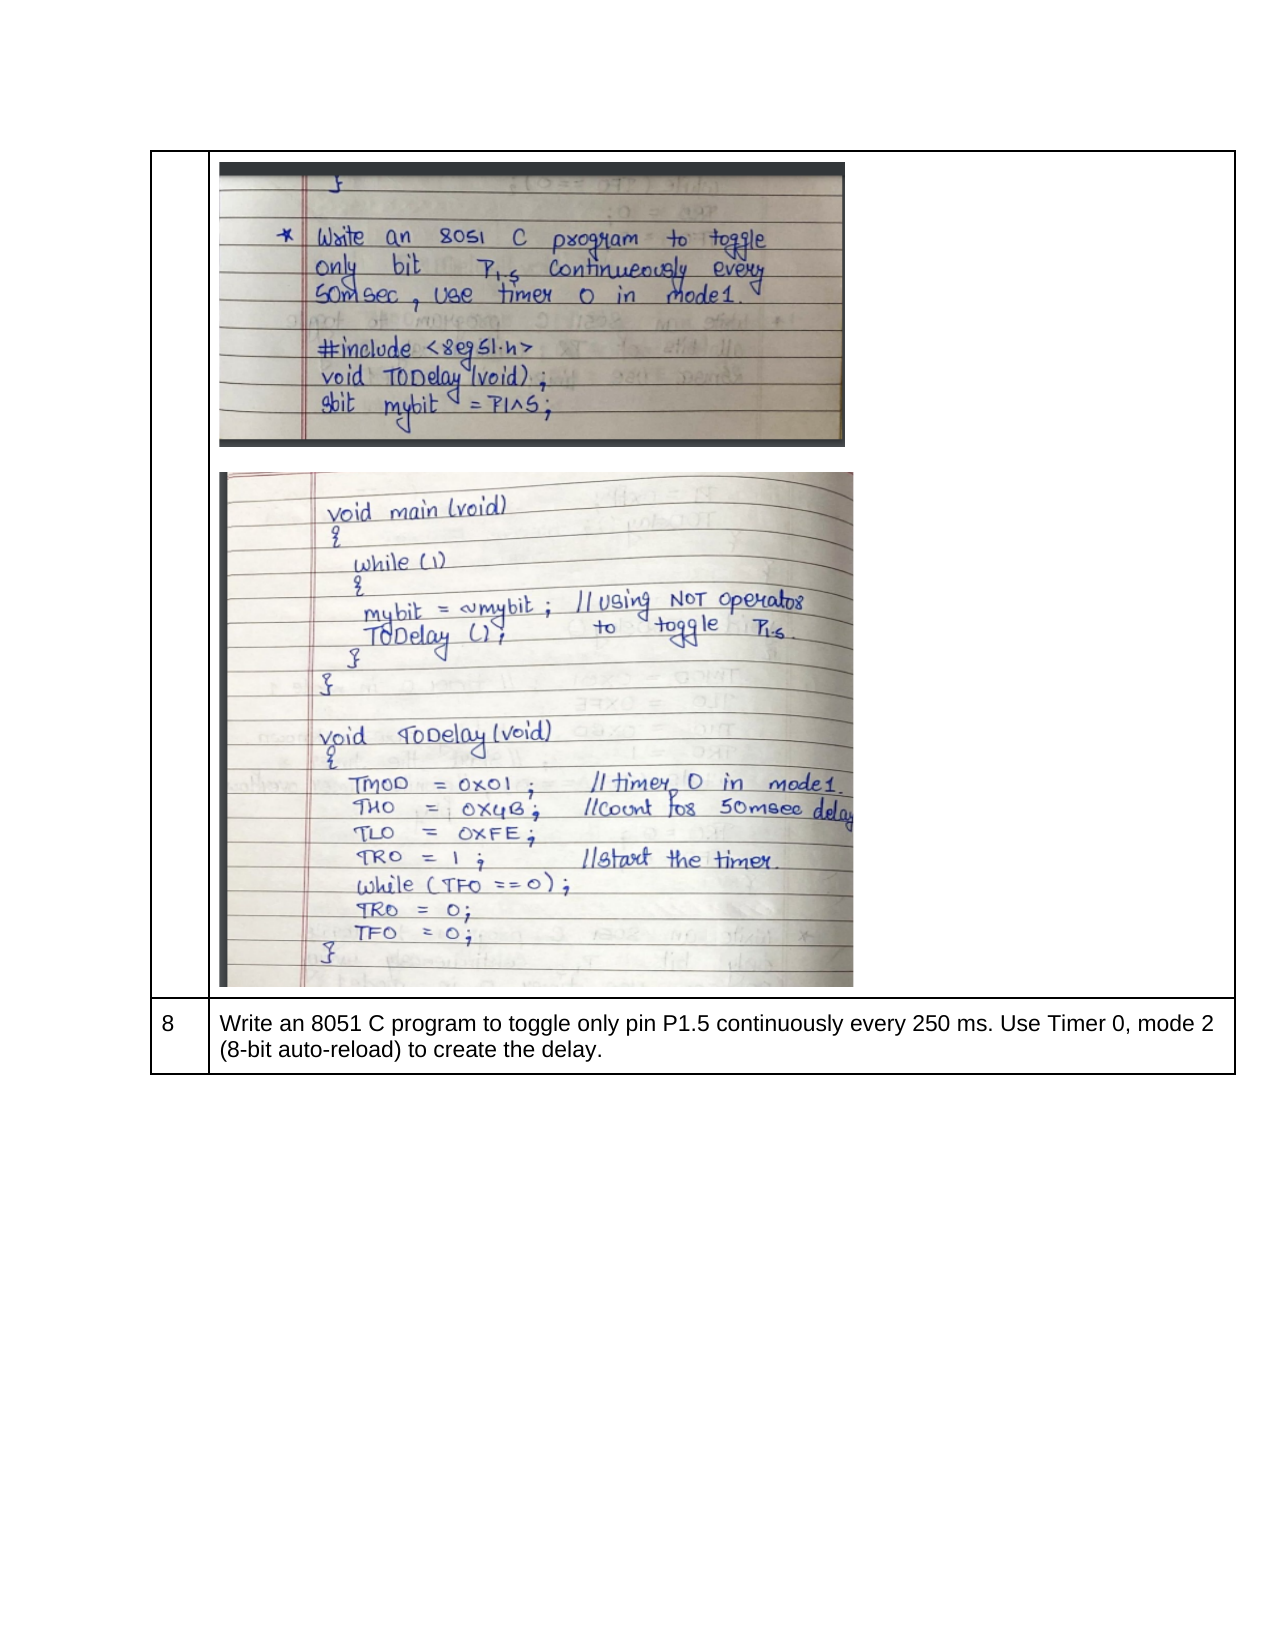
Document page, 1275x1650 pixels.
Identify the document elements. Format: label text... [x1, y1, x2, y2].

table_cell 7 [152, 152, 208, 997]
table_cell 8 [152, 999, 208, 1073]
picture [219, 472, 854, 987]
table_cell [210, 152, 1234, 997]
table_cell Write an 8051 C program to toggle only pin P1.5 continuously every 250 ms. Use Timer 0, mode 2 (8-bit auto-reload) to create the delay. [210, 999, 1234, 1073]
picture [219, 162, 845, 447]
